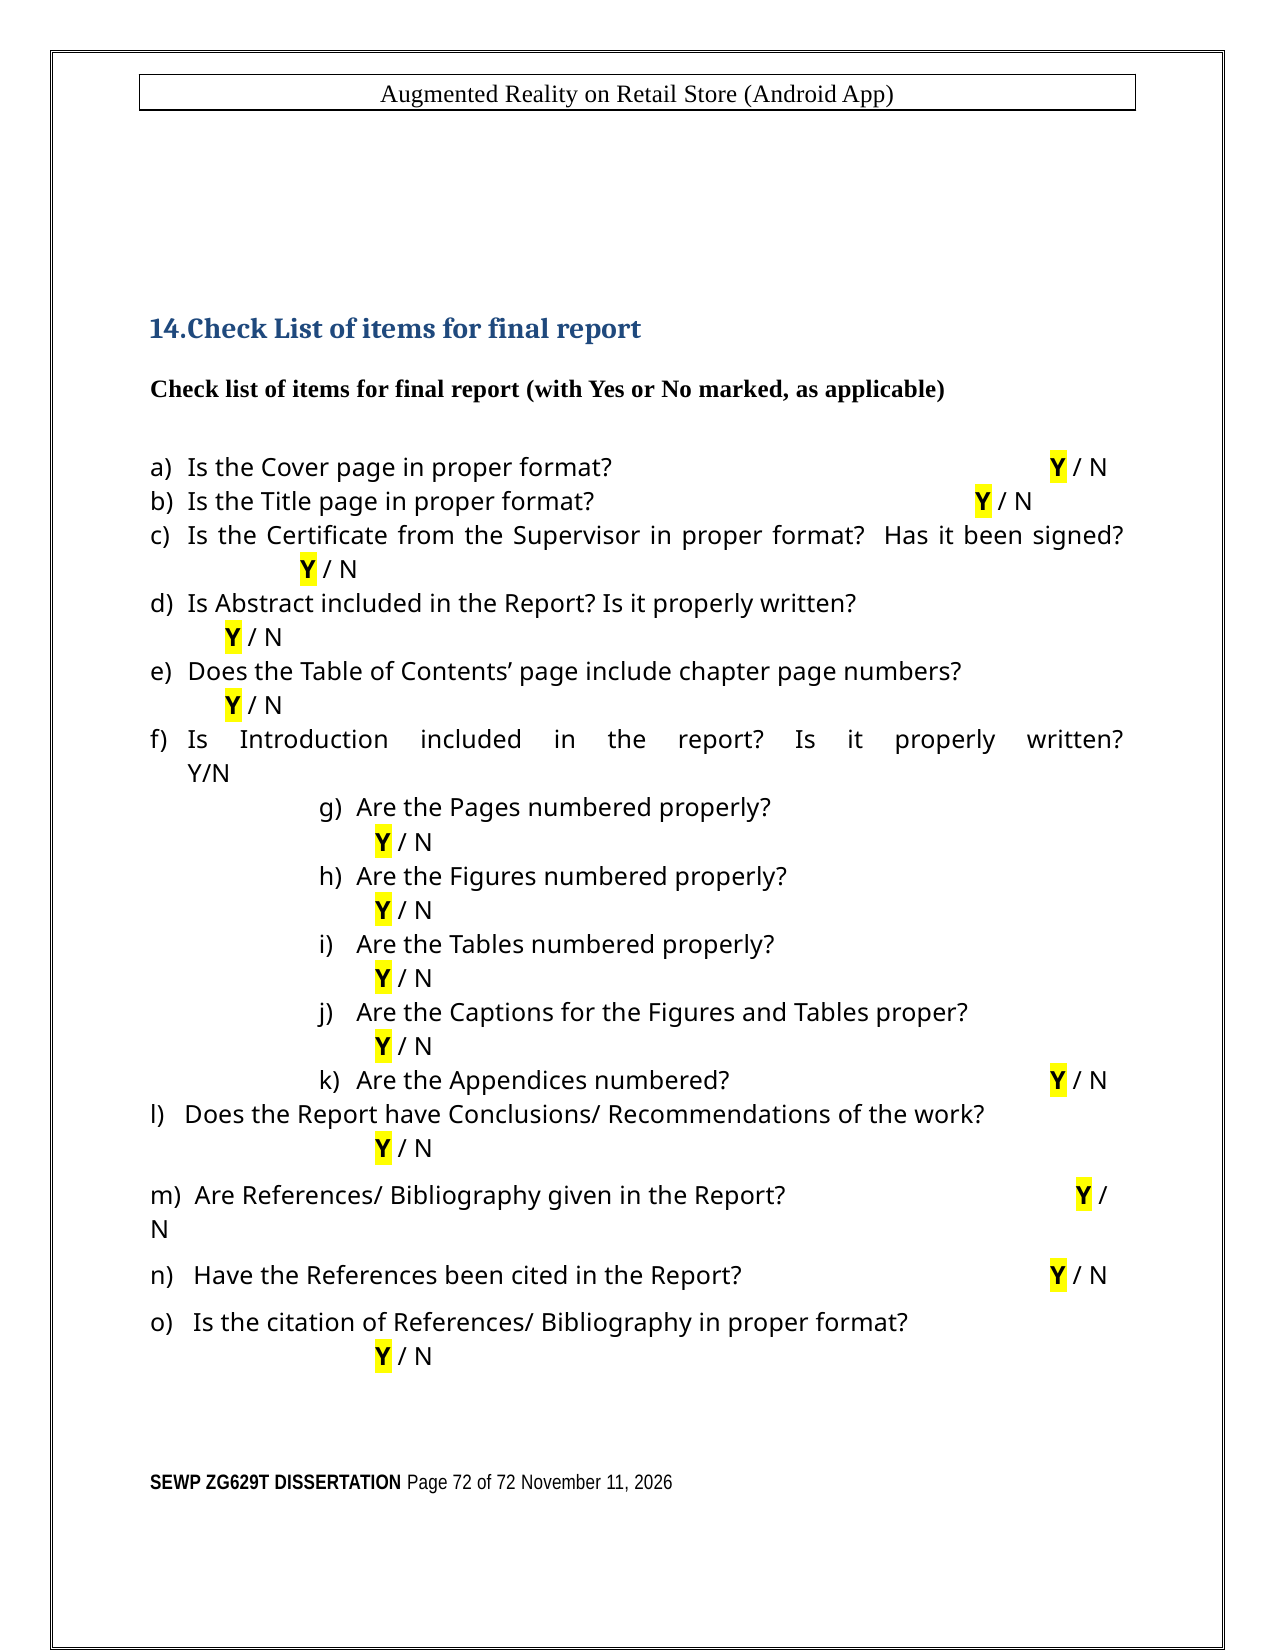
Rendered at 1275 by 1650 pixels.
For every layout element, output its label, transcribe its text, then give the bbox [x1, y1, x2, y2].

list Are the Pages numbered properly? Y / N [319, 790, 1125, 858]
text Check list of items for final report (with Yes or No marked, as applicable) [150, 374, 1125, 403]
list Is the Certificate from the Supervisor in proper format? Has it been signed? Y / N [150, 518, 1125, 586]
list Are the Captions for the Figures and Tables proper? Y / N [319, 994, 1125, 1063]
list Does the Table of Contents’ page include chapter page numbers? Y / N [150, 654, 1125, 722]
text m) Are References/ Bibliography given in the Report? Y / N [150, 1177, 1125, 1245]
list Is Introduction included in the report? Is it properly written? Y/N [150, 722, 1125, 790]
text l) Does the Report have Conclusions/ Recommendations of the work? Y / N [150, 1097, 1125, 1165]
list Are the Figures numbered properly? Y / N [319, 858, 1125, 926]
list Are the Tables numbered properly? Y / N [319, 926, 1125, 994]
list Is the Title page in proper format? Y / N [150, 483, 1125, 518]
list Is Abstract included in the Report? Is it properly written? Y / N [150, 586, 1125, 654]
list Is the Cover page in proper format? Y / N [150, 449, 1125, 483]
list Are the Appendices numbered? Y / N [319, 1063, 1050, 1097]
text n) Have the References been cited in the Report? Y / N [150, 1258, 1050, 1292]
text o) Is the citation of References/ Bibliography in proper format? Y / N [150, 1304, 1125, 1373]
subtitle Check List of items for final report [150, 312, 1125, 345]
